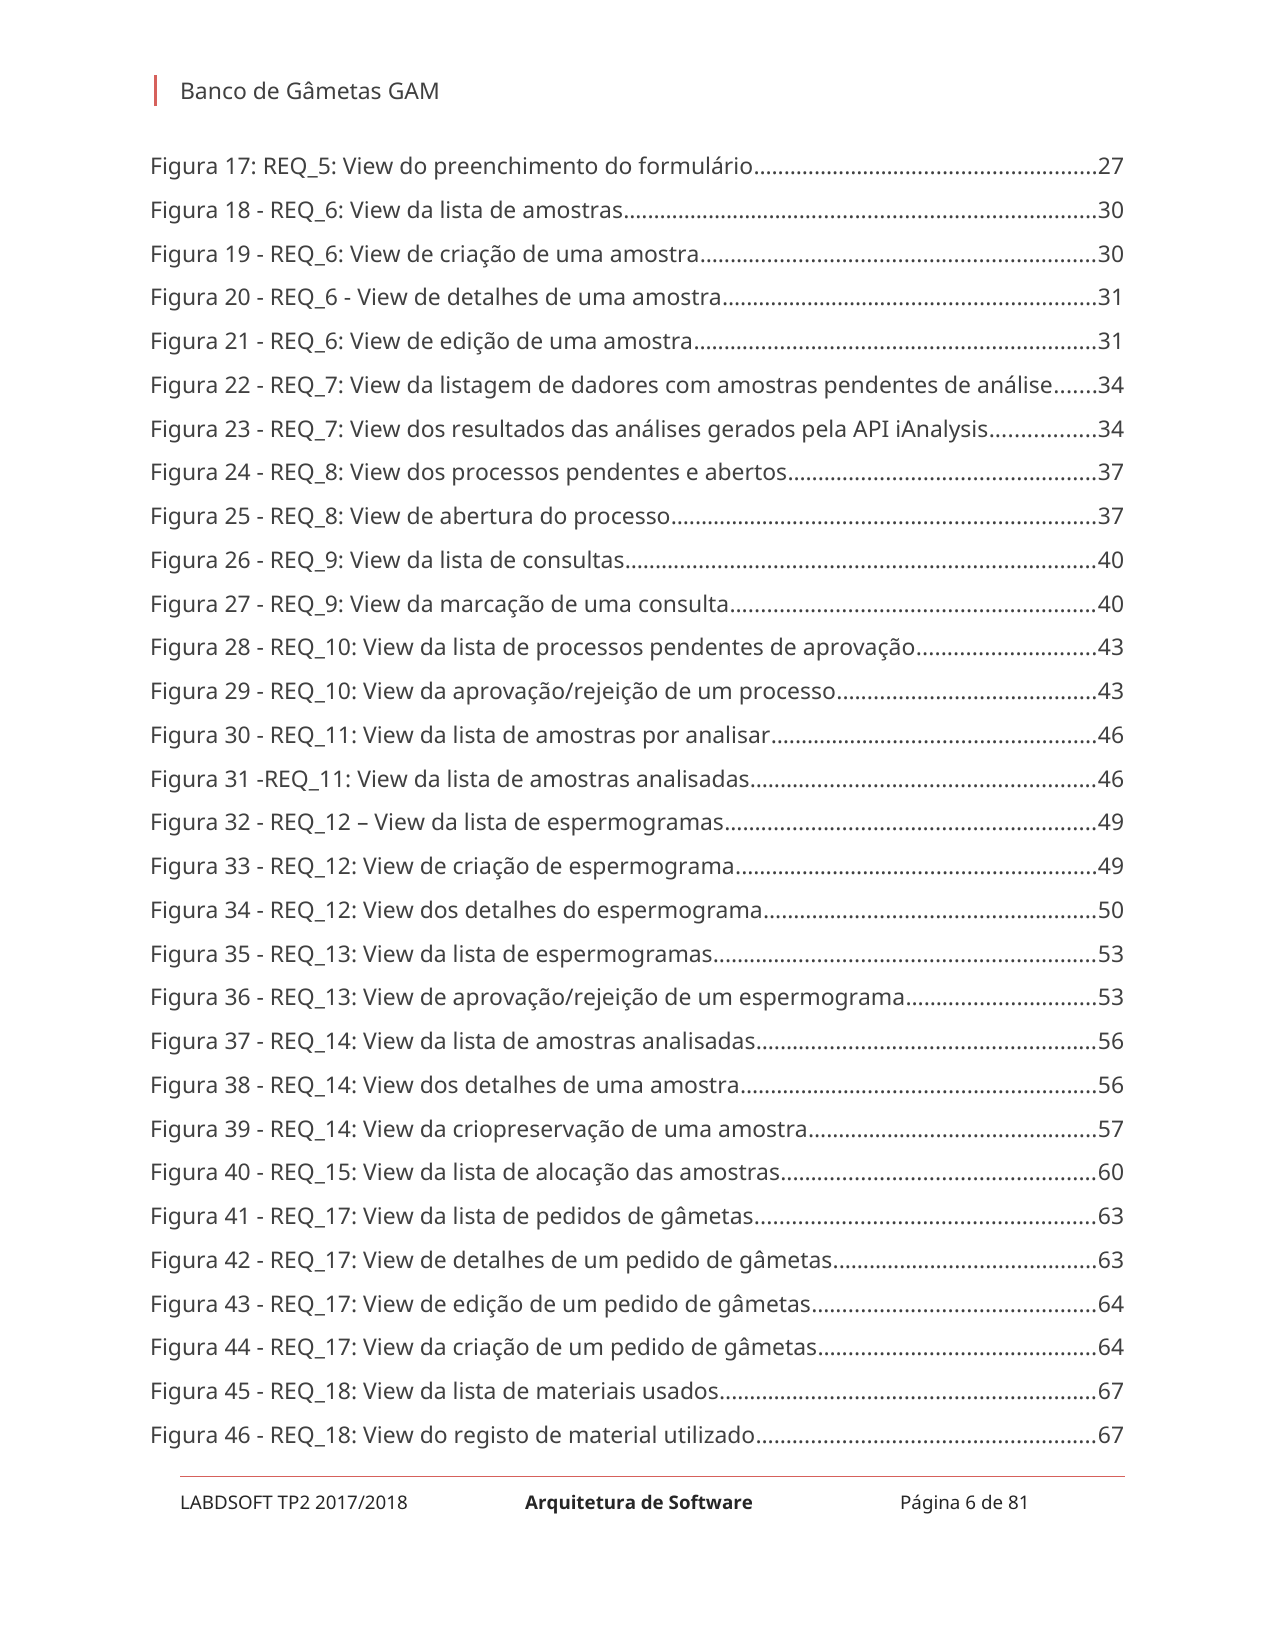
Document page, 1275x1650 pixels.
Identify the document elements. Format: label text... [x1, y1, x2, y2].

text Figura 31 -REQ_11: View da lista de amostras analisadas 46 [150, 762, 1125, 794]
text Figura 36 - REQ_13: View de aprovação/rejeição de um espermograma 53 [150, 981, 1125, 1012]
text Figura 30 - REQ_11: View da lista de amostras por analisar 46 [150, 719, 1125, 750]
text Figura 29 - REQ_10: View da aprovação/rejeição de um processo 43 [150, 675, 1125, 706]
text Figura 46 - REQ_18: View do registo de material utilizado 67 [150, 1419, 1125, 1450]
text Figura 44 - REQ_17: View da criação de um pedido de gâmetas 64 [150, 1331, 1125, 1362]
text Figura 26 - REQ_9: View da lista de consultas 40 [150, 544, 1125, 575]
text Figura 43 - REQ_17: View de edição de um pedido de gâmetas 64 [150, 1287, 1125, 1319]
text Figura 41 - REQ_17: View da lista de pedidos de gâmetas 63 [150, 1200, 1125, 1231]
text Figura 34 - REQ_12: View dos detalhes do espermograma 50 [150, 894, 1125, 925]
text Figura 21 - REQ_6: View de edição de uma amostra 31 [150, 325, 1125, 356]
text Figura 19 - REQ_6: View de criação de uma amostra 30 [150, 237, 1125, 269]
text Figura 35 - REQ_13: View da lista de espermogramas 53 [150, 937, 1125, 969]
text Figura 45 - REQ_18: View da lista de materiais usados 67 [150, 1375, 1125, 1406]
text Figura 23 - REQ_7: View dos resultados das análises gerados pela API iAnalysis 34 [150, 412, 1125, 444]
text Figura 24 - REQ_8: View dos processos pendentes e abertos 37 [150, 456, 1125, 487]
text Figura 27 - REQ_9: View da marcação de uma consulta 40 [150, 587, 1125, 619]
text Figura 28 - REQ_10: View da lista de processos pendentes de aprovação 43 [150, 631, 1125, 662]
text Figura 18 - REQ_6: View da lista de amostras 30 [150, 194, 1125, 225]
text Figura 22 - REQ_7: View da listagem de dadores com amostras pendentes de análise 34 [150, 369, 1125, 400]
text Figura 38 - REQ_14: View dos detalhes de uma amostra 56 [150, 1069, 1125, 1100]
text Figura 33 - REQ_12: View de criação de espermograma 49 [150, 850, 1125, 881]
text Figura 39 - REQ_14: View da criopreservação de uma amostra 57 [150, 1112, 1125, 1144]
text Figura 40 - REQ_15: View da lista de alocação das amostras 60 [150, 1156, 1125, 1187]
text Figura 42 - REQ_17: View de detalhes de um pedido de gâmetas 63 [150, 1244, 1125, 1275]
text Figura 17: REQ_5: View do preenchimento do formulário 27 [150, 150, 1125, 181]
text Figura 32 - REQ_12 – View da lista de espermogramas 49 [150, 806, 1125, 837]
text Figura 25 - REQ_8: View de abertura do processo 37 [150, 500, 1125, 531]
text Figura 20 - REQ_6 - View de detalhes de uma amostra 31 [150, 281, 1125, 312]
text Figura 37 - REQ_14: View da lista de amostras analisadas 56 [150, 1025, 1125, 1056]
